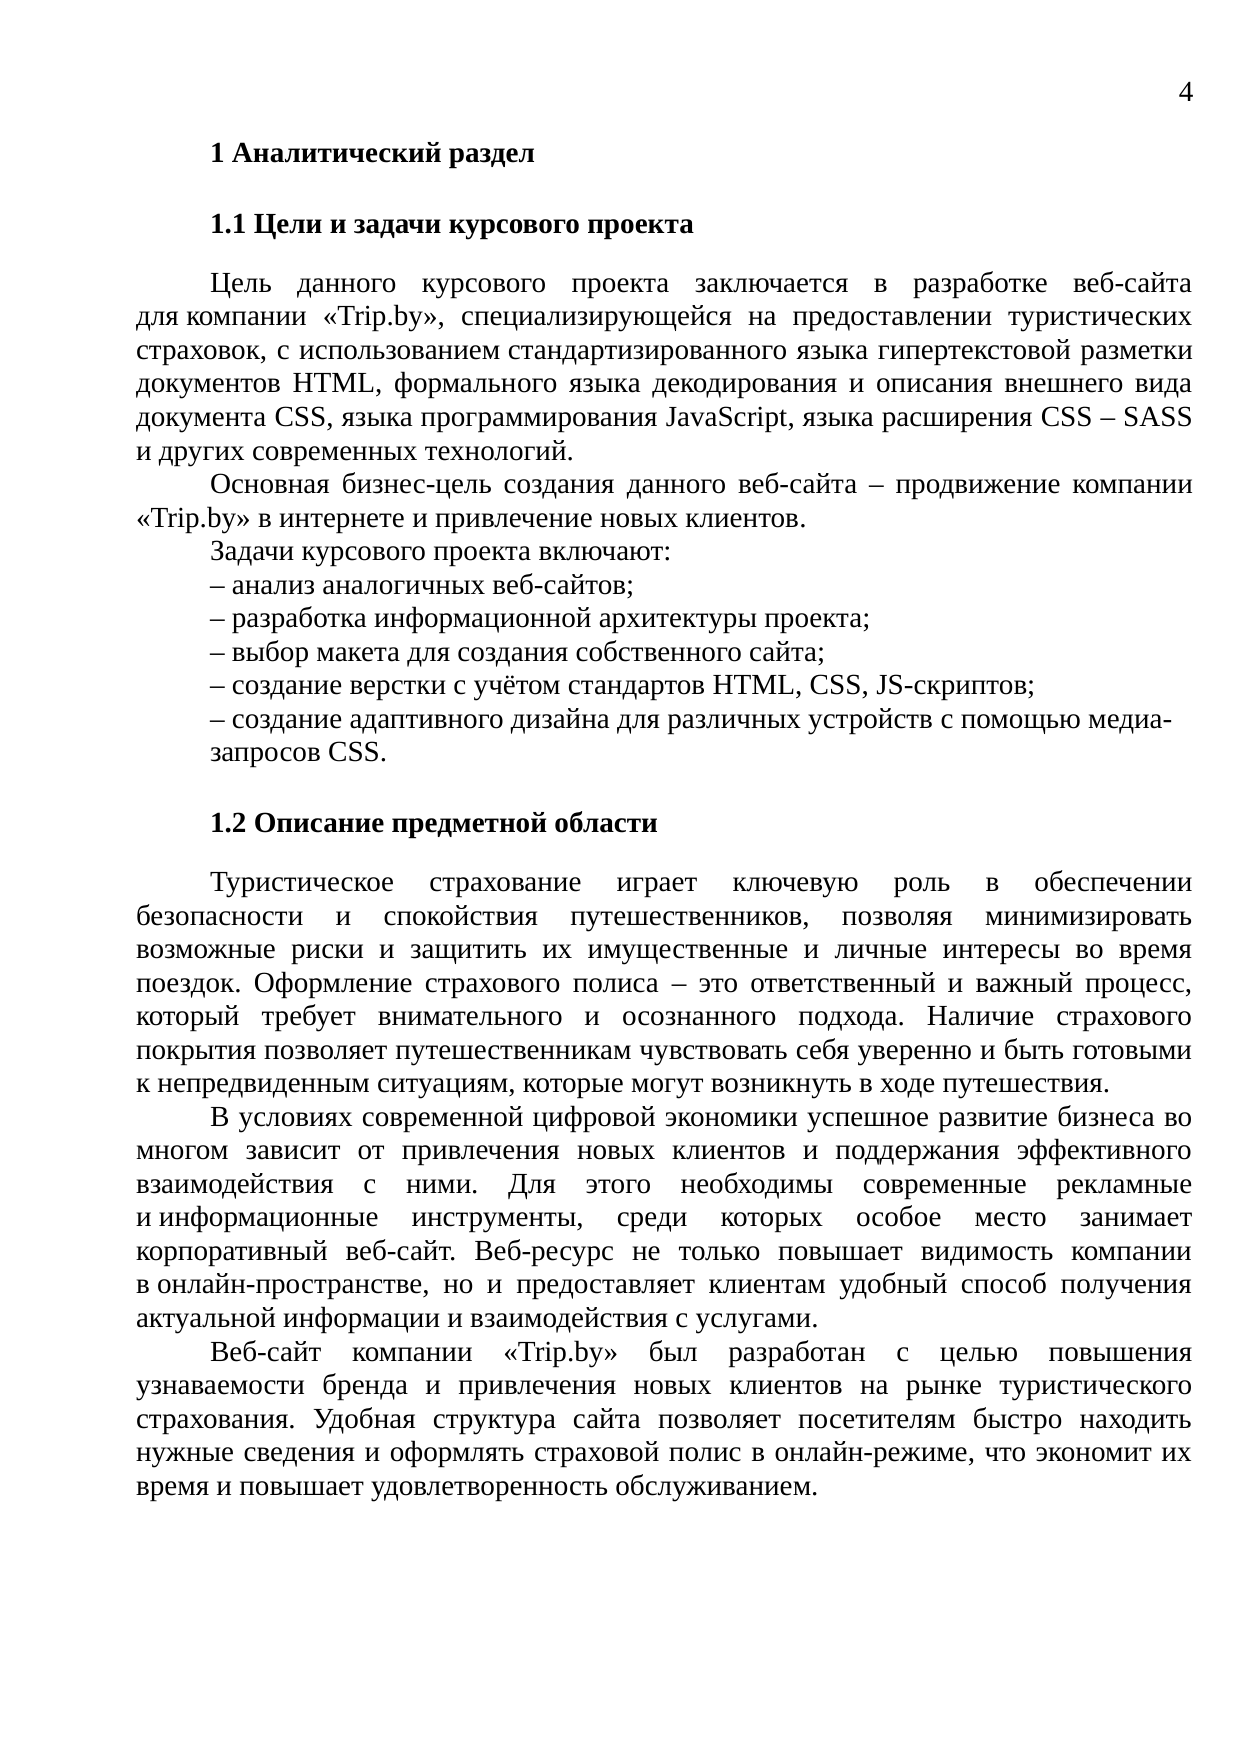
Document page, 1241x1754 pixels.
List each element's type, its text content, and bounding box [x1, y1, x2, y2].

text – анализ аналогичных веб-сайтов; [210, 567, 1193, 600]
text – разработка информационной архитектуры проекта; [210, 600, 1193, 634]
text – выбор макета для создания собственного сайта; [210, 634, 1193, 667]
text – создание адаптивного дизайна для различных устройств с помощью медиа-запросов CSS. [210, 701, 1193, 768]
text – создание верстки с учётом стандартов HTML, CSS, JS-скриптов; [210, 667, 1193, 701]
text Туристическое страхование играет ключевую роль в обеспечении безопасности и спокойствия путешественников, позволяя минимизировать возможные риски и защитить их имущественные и личные интересы во время поездок. Оформление страхового полиса – это ответственный и важный процесс, который требует внимательного и осознанного подхода. Наличие страхового покрытия позволяет путешественникам чувствовать себя уверенно и быть готовыми к непредвиденным ситуациям, которые могут возникнуть в ходе путешествия. [136, 864, 1193, 1099]
text В условиях современной цифровой экономики успешное развитие бизнеса во многом зависит от привлечения новых клиентов и поддержания эффективного взаимодействия с ними. Для этого необходимы современные рекламные и информационные инструменты, среди которых особое место занимает корпоративный веб-сайт. Веб-ресурс не только повышает видимость компании в онлайн-пространстве, но и предоставляет клиентам удобный способ получения актуальной информации и взаимодействия с услугами. [136, 1099, 1193, 1334]
text Веб-сайт компании «Trip.by» был разработан с целью повышения узнаваемости бренда и привлечения новых клиентов на рынке туристического страхования. Удобная структура сайта позволяет посетителям быстро находить нужные сведения и оформлять страховой полис в онлайн-режиме, что экономит их время и повышает удовлетворенность обслуживанием. [136, 1334, 1193, 1501]
text Основная бизнес-цель создания данного веб-сайта – продвижение компании «Trip.by» в интернете и привлечение новых клиентов. [136, 466, 1193, 533]
subtitle 1 Аналитический раздел [210, 135, 1193, 169]
subtitle 1.2 Описание предметной области [136, 806, 1193, 839]
subtitle 1.1 Цели и задачи курсового проекта [136, 206, 1193, 240]
text Задачи курсового проекта включают: [136, 533, 1193, 567]
text Цель данного курсового проекта заключается в разработке веб-сайта для компании «Trip.by», специализирующейся на предоставлении туристических страховок, с использованием стандартизированного языка гипертекстовой разметки документов HTML, формального языка декодирования и описания внешнего вида документа CSS, языка программирования JavaScript, языка расширения CSS – SASS и других современных технологий. [136, 265, 1193, 466]
